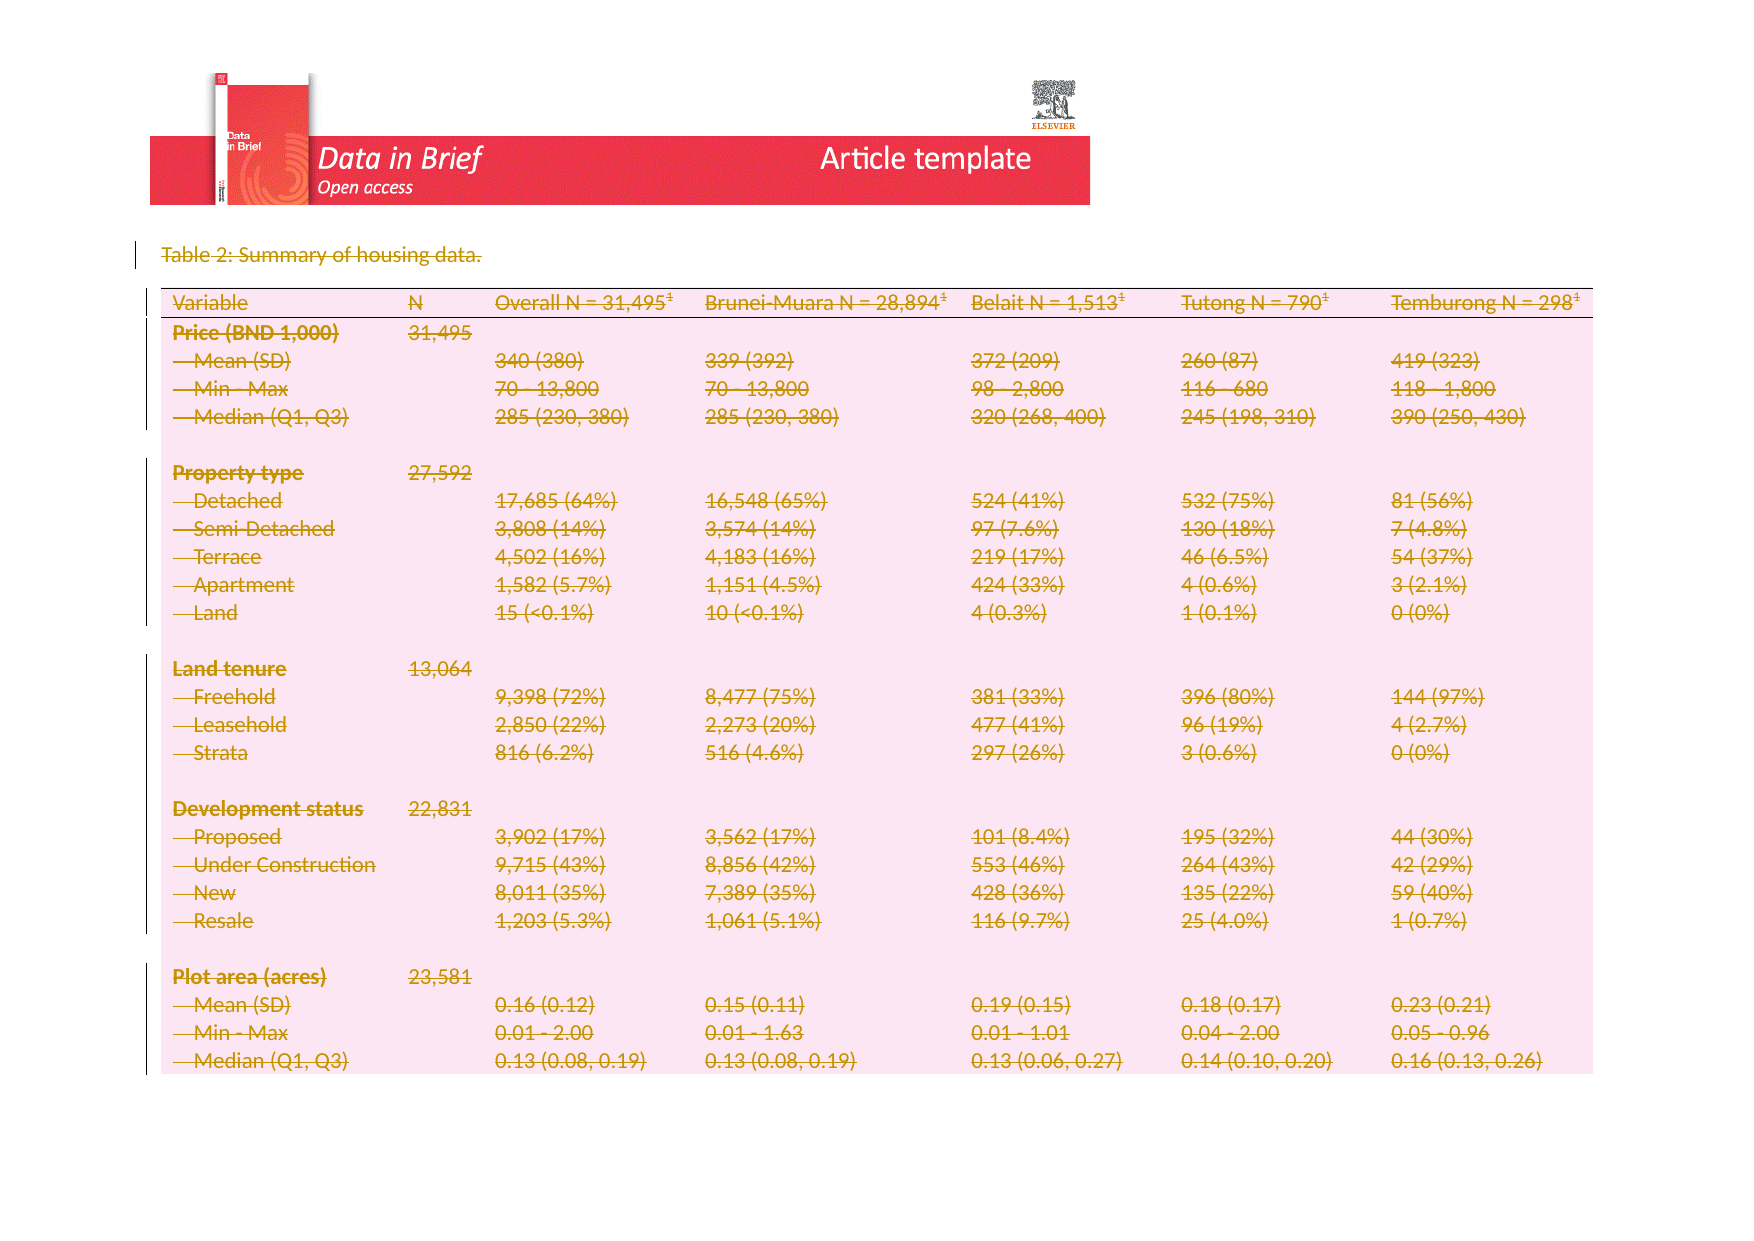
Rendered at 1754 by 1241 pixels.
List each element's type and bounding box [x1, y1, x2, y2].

picture [150, 73, 1091, 205]
table_header [150, 241, 1604, 1074]
